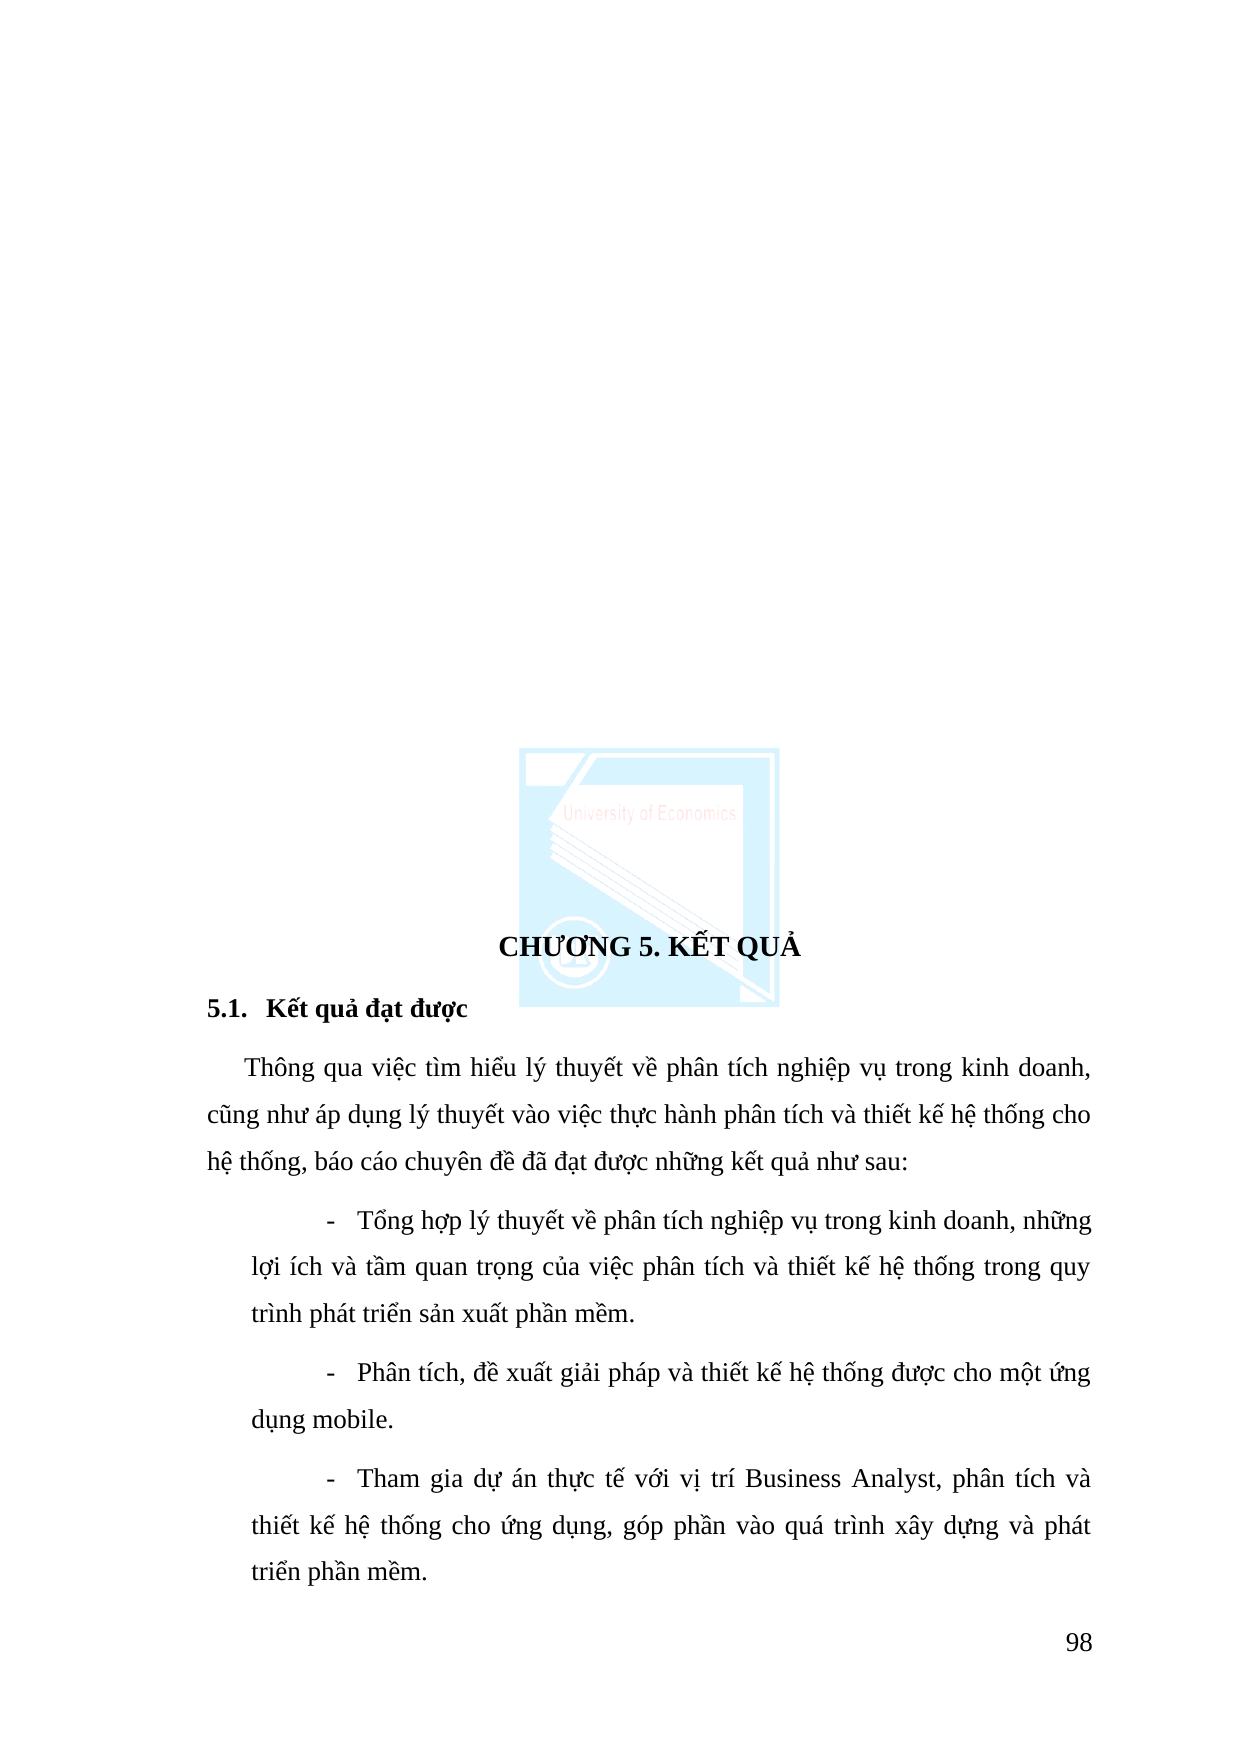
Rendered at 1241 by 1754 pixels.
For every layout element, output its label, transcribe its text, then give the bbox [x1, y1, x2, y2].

text Thông qua việc tìm hiểu lý thuyết về phân tích nghiệp vụ trong kinh doanh, cũng như áp dụng lý thuyết vào việc thực hành phân tích và thiết kế hệ thống cho hệ thống, báo cáo chuyên đề đã đạt được những kết quả như sau: [207, 1051, 1092, 1176]
text Tham gia dự án thực tế với vị trí Business Analyst, phân tích và thiết kế hệ thống cho ứng dụng, góp phần vào quá trình xây dựng và phát triển phần mềm. [251, 1462, 1092, 1587]
subtitle CHƯƠNG 5. KẾT QUẢ [207, 929, 1092, 963]
text Phân tích, đề xuất giải pháp và thiết kế hệ thống được cho một ứng dụng mobile. [251, 1356, 1092, 1434]
text Tổng hợp lý thuyết về phân tích nghiệp vụ trong kinh doanh, những lợi ích và tầm quan trọng của việc phân tích và thiết kế hệ thống trong quy trình phát triển sản xuất phần mềm. [251, 1204, 1092, 1328]
list Kết quả đạt được [207, 992, 1092, 1023]
